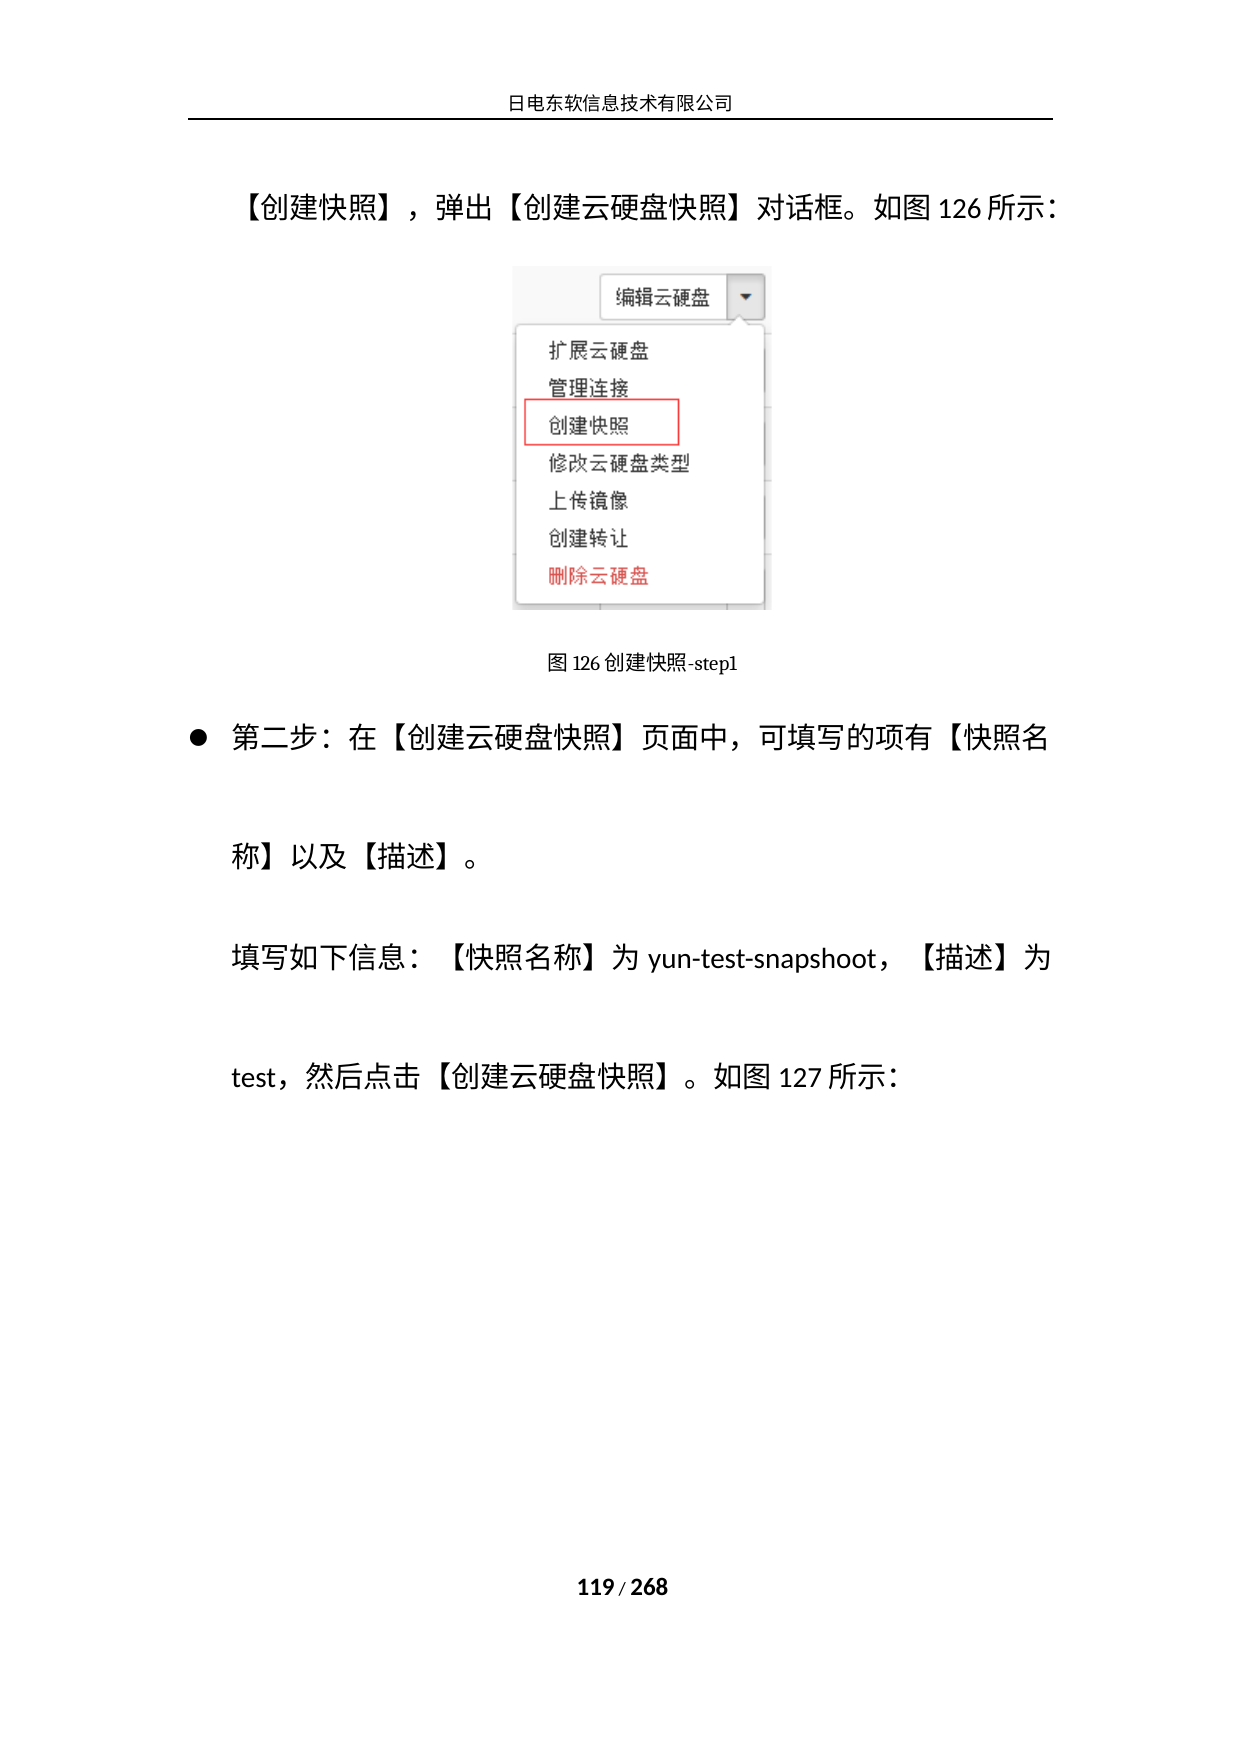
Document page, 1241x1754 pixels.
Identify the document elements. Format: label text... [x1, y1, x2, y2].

picture [512, 266, 772, 610]
list 填写如下信息：【快照名称】为yun-test-snapshoot，【描述】为test，然后点击【创建云硬盘快照】。如图127所示： [231, 916, 1053, 1114]
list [187, 166, 1053, 245]
list 第二步：在【创建云硬盘快照】页面中，可填写的项有【快照名称】以及【描述】。 [187, 696, 1053, 895]
text 图 126创建快照-step1 [231, 642, 1053, 681]
